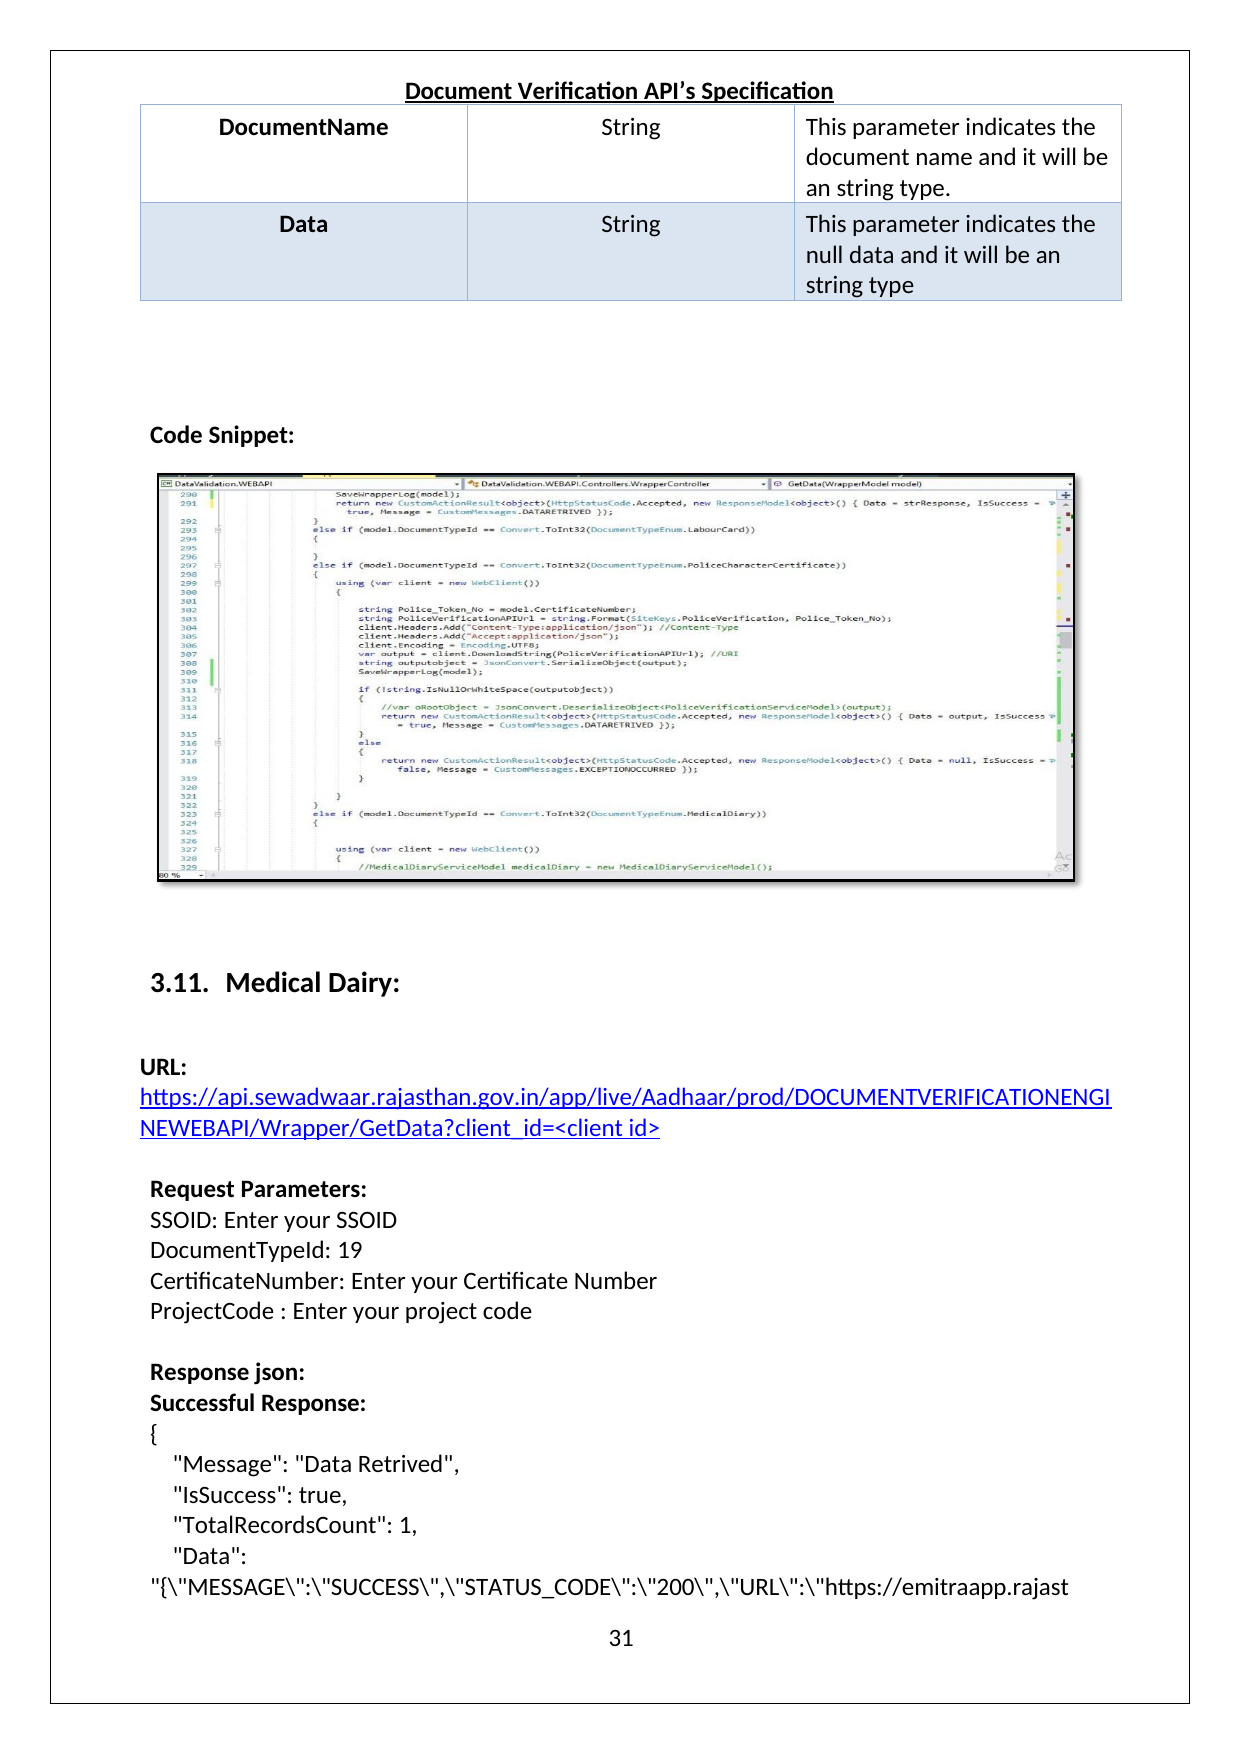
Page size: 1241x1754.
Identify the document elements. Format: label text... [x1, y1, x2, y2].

subtitle Code Snippet: [150, 419, 1121, 449]
text { [150, 1418, 1121, 1449]
subtitle Medical Dairy: [150, 964, 1121, 1000]
table_cell This parameter indicates the null data and it will be an string type [795, 203, 1121, 300]
picture [155, 471, 1087, 893]
table_cell String [468, 105, 794, 202]
table_cell This parameter indicates the document name and it will be an string type. [795, 105, 1121, 202]
text URL: https://api.sewadwaar.rajasthan.gov.in/app/live/Aadhaar/prod/DOCUMENTVERIFICATIONENGINEWEBAPI/Wrapper/GetData?client_id=<client id> [139, 1051, 1121, 1142]
text "Message": "Data Retrived", "IsSuccess": true, "TotalRecordsCount": 1, "Data": [172, 1449, 461, 1571]
text CertificateNumber: Enter your Certificate Number [150, 1265, 1121, 1296]
table_cell String [468, 203, 794, 300]
subtitle Response json: Successful Response: [150, 1357, 398, 1418]
text SSOID: Enter your SSOID [150, 1204, 1121, 1234]
table_cell Data [141, 203, 467, 300]
text ProjectCode : Enter your project code [150, 1296, 1121, 1326]
table_cell DocumentName [141, 105, 467, 202]
text DocumentTypeId: 19 [150, 1234, 1121, 1265]
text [150, 1571, 1079, 1601]
text Request Parameters: [150, 1173, 1121, 1203]
